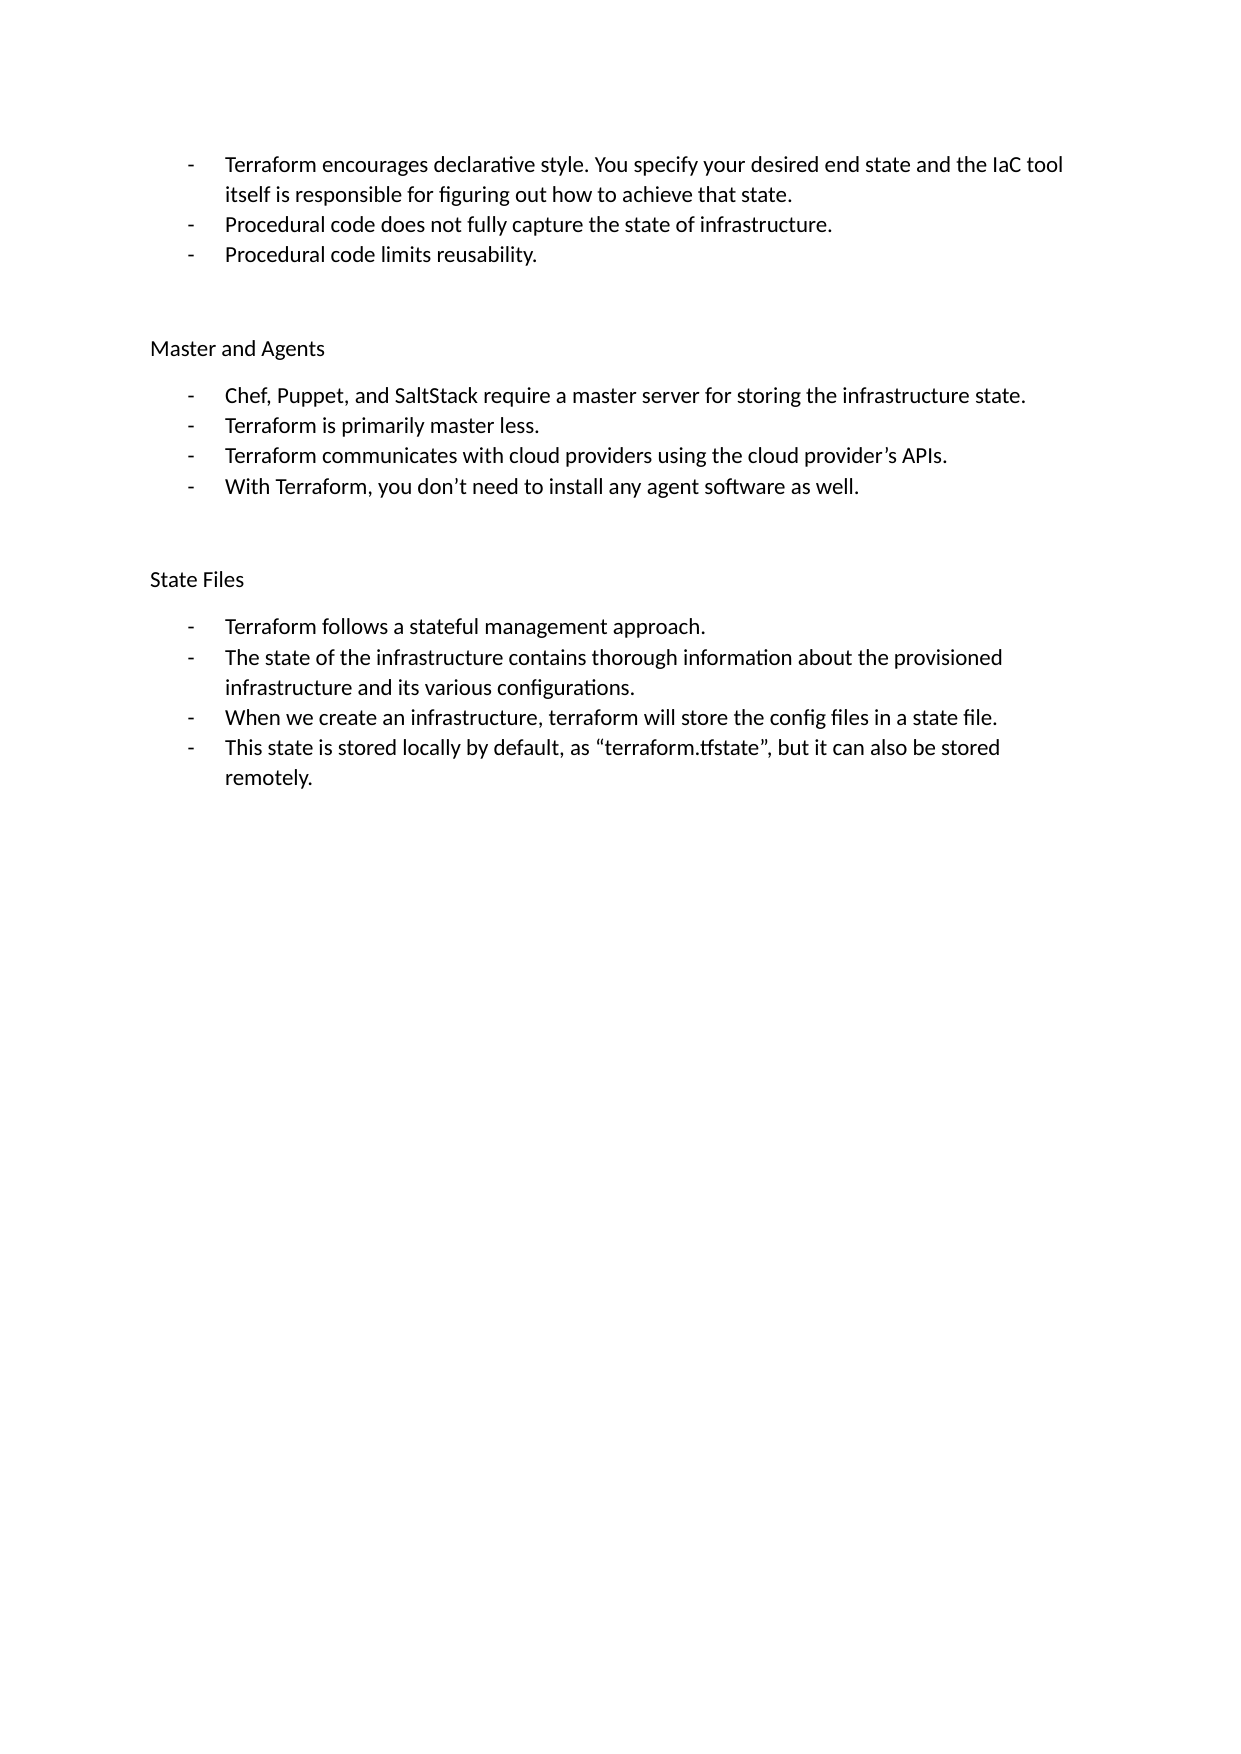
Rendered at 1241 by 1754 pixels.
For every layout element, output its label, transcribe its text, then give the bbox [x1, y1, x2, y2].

list The state of the infrastructure contains thorough information about the provisioned infrastructure and its various configurations. [187, 643, 1090, 701]
text Master and Agents [150, 334, 1090, 362]
list Terraform communicates with cloud providers using the cloud provider’s APIs. [187, 442, 1090, 470]
list Chef, Puppet, and SaltStack require a master server for storing the infrastructure state. [187, 381, 1090, 409]
list When we create an infrastructure, terraform will store the config files in a state file. [187, 703, 1090, 731]
list Terraform encourages declarative style. You specify your desired end state and the IaC tool itself is responsible for figuring out how to achieve that state. [187, 150, 1090, 208]
list This state is stored locally by default, as “terraform.tfstate”, but it can also be stored remotely. [187, 733, 1090, 792]
list Terraform follows a stateful management approach. [187, 612, 1090, 641]
list With Terraform, you don’t need to install any agent software as well. [187, 472, 1090, 500]
text State Files [150, 566, 1090, 594]
list Terraform is primarily master less. [187, 411, 1090, 439]
list Procedural code does not fully capture the state of infrastructure. [187, 210, 1090, 238]
list Procedural code limits reusability. [187, 241, 1090, 269]
